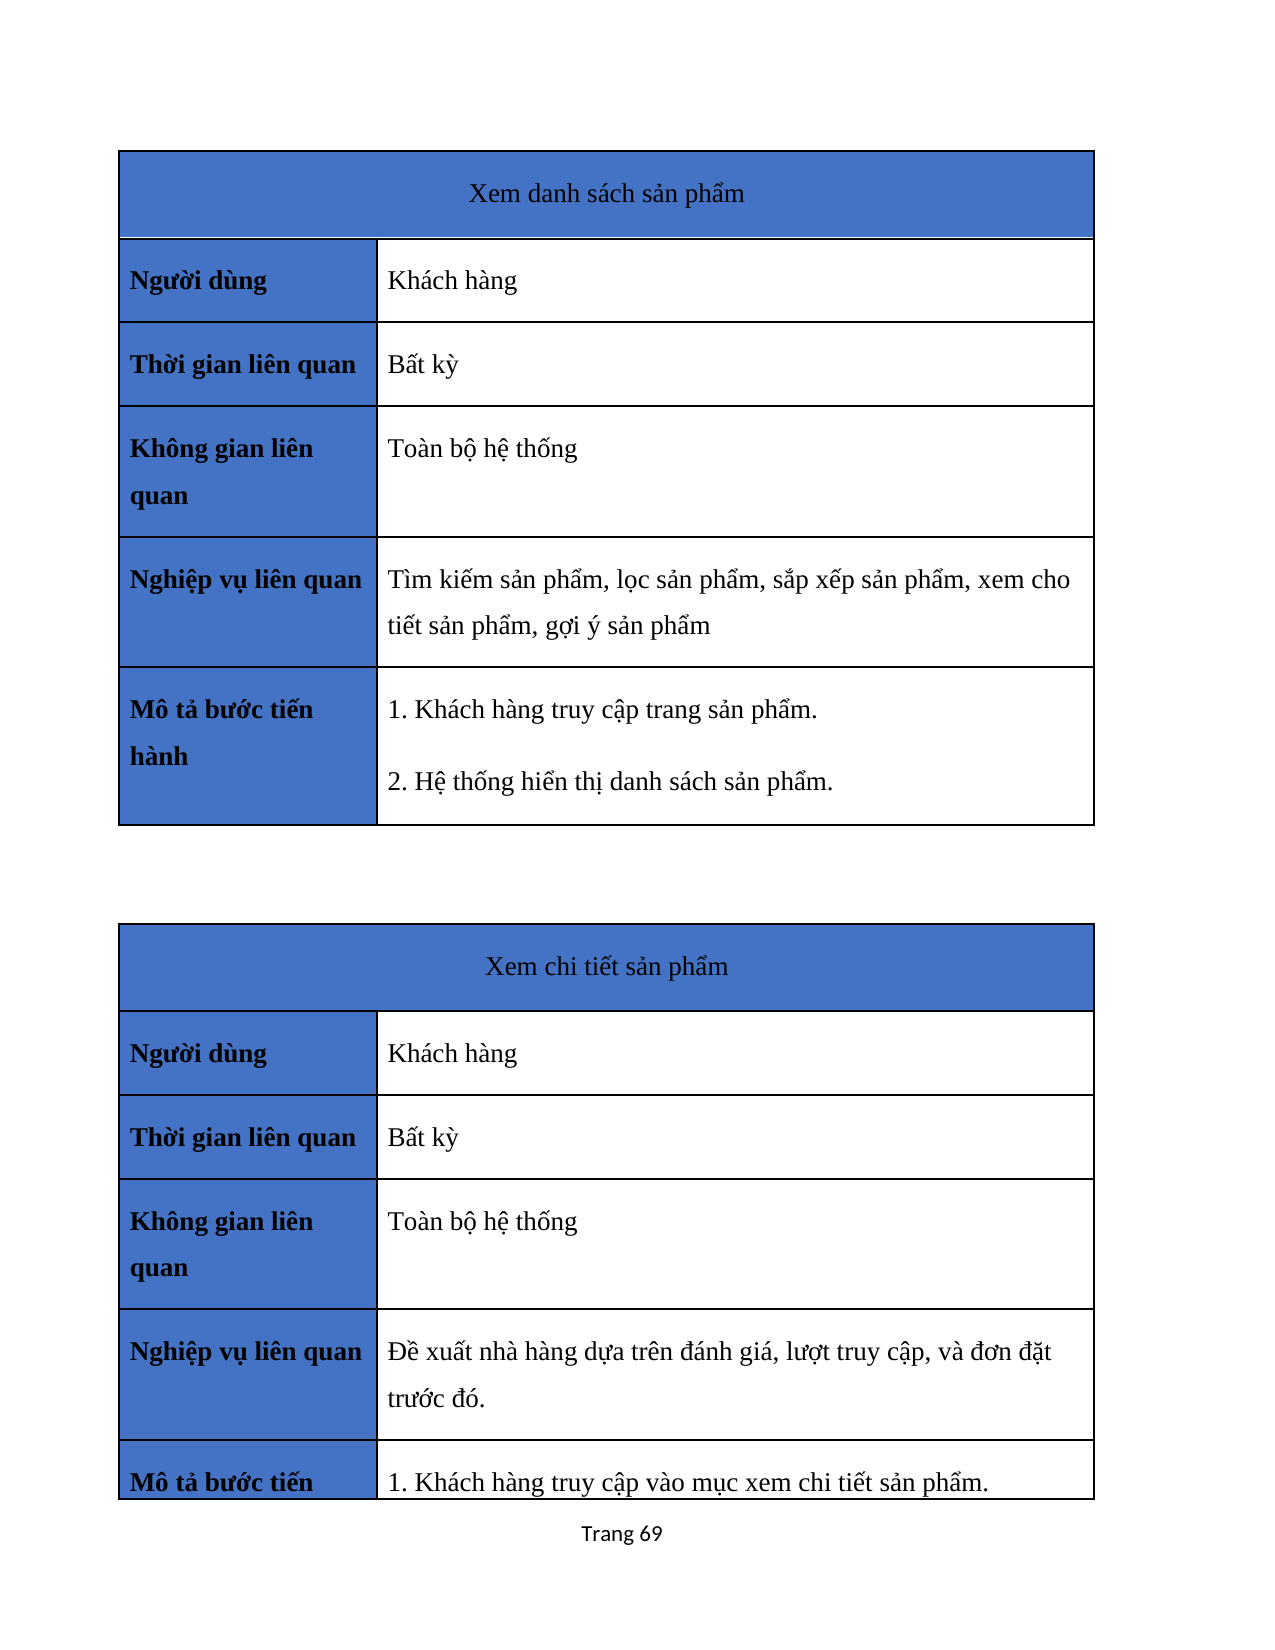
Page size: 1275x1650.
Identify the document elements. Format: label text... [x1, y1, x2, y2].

table_cell 1. Khách hàng truy cập trang sản phẩm. 2. Hệ thống hiển thị danh sách sản phẩm. [378, 668, 1093, 824]
table_cell Không gian liên quan [120, 407, 376, 536]
table_cell Nghiệp vụ liên quan [120, 1310, 376, 1439]
table_cell Bất kỳ [378, 323, 1093, 405]
table_cell Không gian liên quan [120, 1180, 376, 1308]
table_header Xem chi tiết sản phẩm [120, 925, 1093, 1010]
table_cell Toàn bộ hệ thống [378, 407, 1093, 536]
table_cell Người dùng [120, 240, 376, 321]
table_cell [120, 1441, 376, 1498]
table_cell Đề xuất nhà hàng dựa trên đánh giá, lượt truy cập, và đơn đặt trước đó. [378, 1310, 1093, 1439]
table_cell Người dùng [120, 1012, 376, 1094]
table_header Xem danh sách sản phẩm [120, 152, 1093, 237]
table_cell Tìm kiếm sản phẩm, lọc sản phẩm, sắp xếp sản phẩm, xem cho tiết sản phẩm, gợi ý sản phẩm [378, 538, 1093, 666]
table_cell Khách hàng [378, 1012, 1093, 1094]
table_cell Bất kỳ [378, 1096, 1093, 1178]
table_cell Khách hàng [378, 240, 1093, 321]
table_cell Mô tả bước tiến hành [120, 668, 376, 824]
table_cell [378, 1441, 1093, 1498]
table_cell Thời gian liên quan [120, 323, 376, 405]
table_cell Thời gian liên quan [120, 1096, 376, 1178]
table_cell Nghiệp vụ liên quan [120, 538, 376, 666]
table_cell Toàn bộ hệ thống [378, 1180, 1093, 1308]
